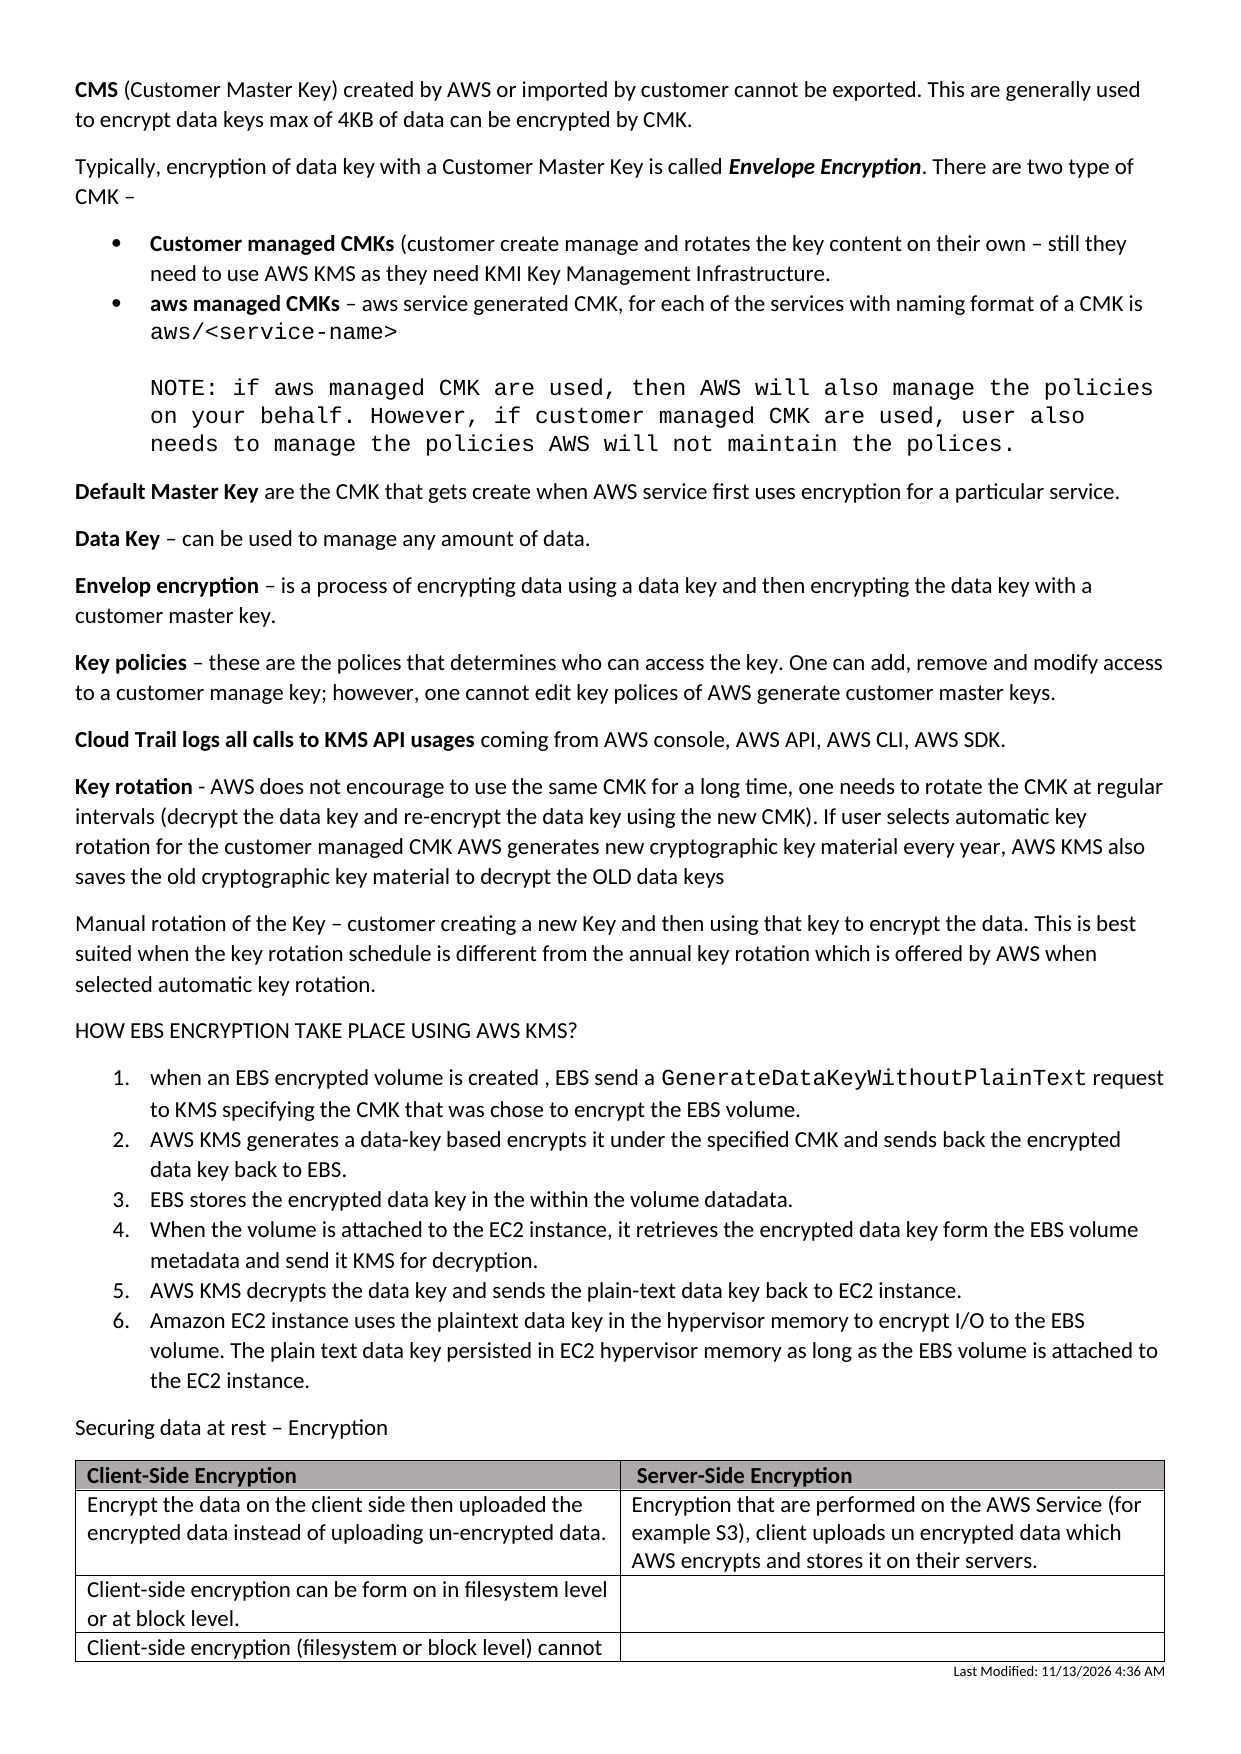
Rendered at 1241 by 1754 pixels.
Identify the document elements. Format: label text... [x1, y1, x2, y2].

table_cell Client-side encryption can be form on in filesystem level or at block level. [76, 1576, 620, 1632]
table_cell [76, 1633, 620, 1661]
table_header Server-Side Encryption [621, 1461, 1164, 1489]
text Manual rotation of the Key – customer creating a new Key and then using that key to encrypt the data. This is best suited when the key rotation schedule is different from the annual key rotation which is offered by AWS when selected automatic key rotation. [75, 909, 1165, 998]
table_header Client-Side Encryption [76, 1461, 620, 1489]
text Data Key – can be used to manage any amount of data. [75, 524, 1165, 552]
text Key policies – these are the polices that determines who can access the key. One can add, remove and modify access to a customer manage key; however, one cannot edit key polices of AWS generate customer master keys. [75, 648, 1165, 706]
text Cloud Trail logs all calls to KMS API usages coming from AWS console, AWS API, AWS CLI, AWS SDK. [75, 725, 1165, 753]
text Key rotation - AWS does not encourage to use the same CMK for a long time, one needs to rotate the CMK at regular intervals (decrypt the data key and re-encrypt the data key using the new CMK). If user selects automatic key rotation for the customer managed CMK AWS generates new cryptographic key material every year, AWS KMS also saves the old cryptographic key material to decrypt the OLD data keys [75, 772, 1165, 890]
list Amazon EC2 instance uses the plaintext data key in the hypervisor memory to encrypt I/O to the EBS volume. The plain text data key persisted in EC2 hypervisor memory as long as the EBS volume is attached to the EC2 instance. [112, 1306, 1165, 1395]
list AWS KMS generates a data-key based encrypts it under the specified CMK and sends back the encrypted data key back to EBS. [112, 1125, 1165, 1183]
text Typically, encryption of data key with a Customer Master Key is called Envelope Encryption. There are two type of CMK – [75, 152, 1165, 210]
table_cell Encrypt the data on the client side then uploaded the encrypted data instead of uploading un-encrypted data. [76, 1491, 620, 1574]
text Securing data at rest – Encryption [75, 1413, 1165, 1442]
table_cell [621, 1633, 1164, 1661]
list NOTE: if aws managed CMK are used, then AWS will also manage the policies on your behalf. However, if customer managed CMK are used, user also needs to manage the policies AWS will not maintain the polices. [150, 377, 1165, 458]
list AWS KMS decrypts the data key and sends the plain-text data key back to EC2 instance. [112, 1276, 1165, 1304]
text Envelop encryption – is a process of encrypting data using a data key and then encrypting the data key with a customer master key. [75, 571, 1165, 629]
list aws managed CMKs – aws service generated CMK, for each of the services with naming format of a CMK is aws/<service-name> [112, 289, 1165, 347]
text CMS (Customer Master Key) created by AWS or imported by customer cannot be exported. This are generally used to encrypt data keys max of 4KB of data can be encrypted by CMK. [75, 75, 1165, 133]
list when an EBS encrypted volume is created , EBS send a GenerateDataKeyWithoutPlainText request to KMS specifying the CMK that was chose to encrypt the EBS volume. [112, 1063, 1165, 1123]
table_cell [621, 1576, 1164, 1632]
list When the volume is attached to the EC2 instance, it retrieves the encrypted data key form the EBS volume metadata and send it KMS for decryption. [112, 1216, 1165, 1274]
table_cell Encryption that are performed on the AWS Service (for example S3), client uploads un encrypted data which AWS encrypts and stores it on their servers. [621, 1491, 1164, 1574]
list EBS stores the encrypted data key in the within the volume datadata. [112, 1185, 1165, 1213]
text Default Master Key are the CMK that gets create when AWS service first uses encryption for a particular service. [75, 477, 1165, 505]
list Customer managed CMKs (customer create manage and rotates the key content on their own – still they need to use AWS KMS as they need KMI Key Management Infrastructure. [112, 229, 1165, 287]
text HOW EBS ENCRYPTION TAKE PLACE USING AWS KMS? [75, 1017, 1165, 1044]
